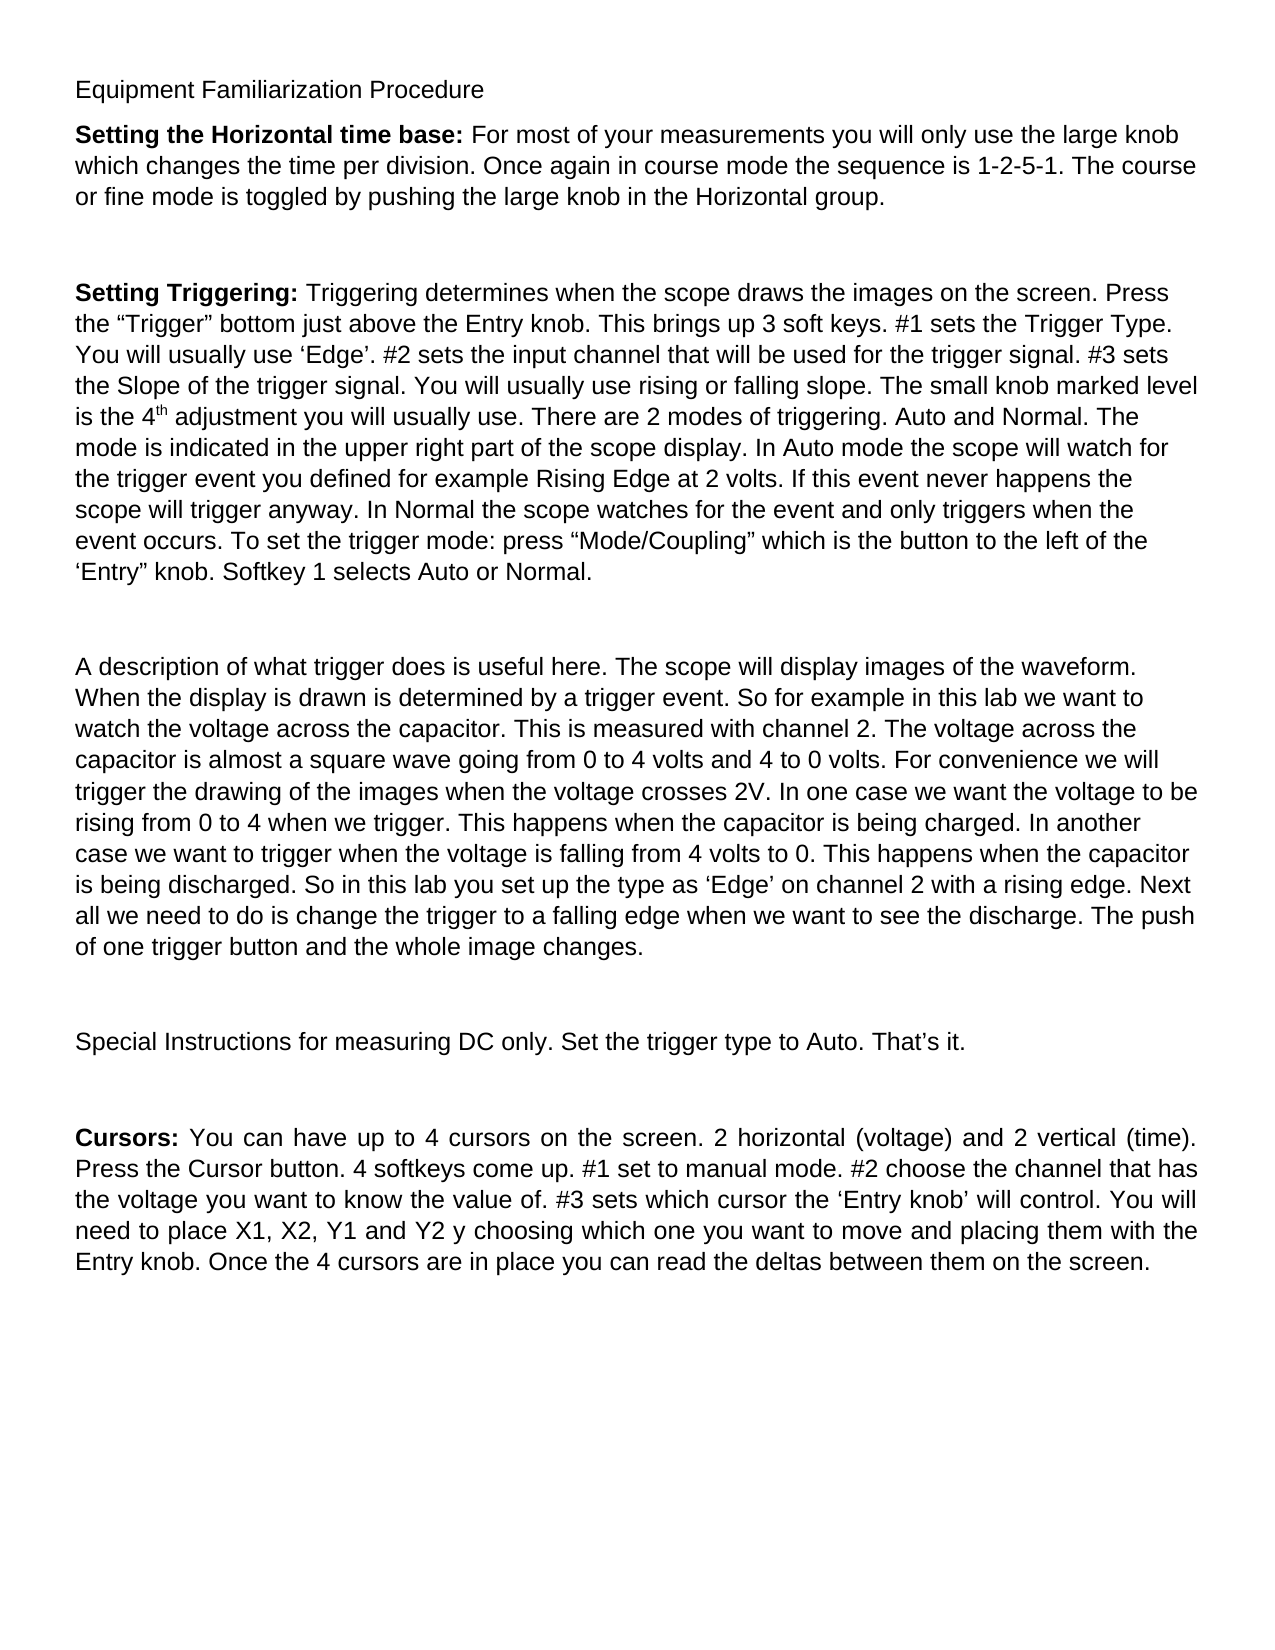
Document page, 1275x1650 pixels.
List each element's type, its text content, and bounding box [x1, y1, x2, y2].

text Cursors: You can have up to 4 cursors on the screen. 2 horizontal (voltage) and 2 vertical (time). Press the Cursor button. 4 softkeys come up. #1 set to manual mode. #2 choose the channel that has the voltage you want to know the value of. #3 sets which cursor the ‘Entry knob’ will control. You will need to place X1, X2, Y1 and Y2 y choosing which one you want to move and placing them with the Entry knob. Once the 4 cursors are in place you can read the deltas between them on the screen. [75, 1122, 1200, 1275]
text Special Instructions for measuring DC only. Set the trigger type to Auto. That’s it. [75, 1027, 1200, 1056]
text Setting the Horizontal time base: For most of your measurements you will only use the large knob which changes the time per division. Once again in course mode the sequence is 1-2-5-1. The course or fine mode is toggled by pushing the large knob in the Horizontal group. [75, 120, 1200, 211]
text Setting Triggering: Triggering determines when the scope draws the images on the screen. Press the “Trigger” bottom just above the Entry knob. This brings up 3 soft keys. #1 sets the Trigger Type. You will usually use ‘Edge’. #2 sets the input channel that will be used for the trigger signal. #3 sets the Slope of the trigger signal. You will usually use rising or falling slope. The small knob marked level is the 4th adjustment you will usually use. There are 2 modes of triggering. Auto and Normal. The mode is indicated in the upper right part of the scope display. In Auto mode the scope will watch for the trigger event you defined for example Rising Edge at 2 volts. If this event never happens the scope will trigger anyway. In Normal the scope watches for the event and only triggers when the event occurs. To set the trigger mode: press “Mode/Coupling” which is the button to the left of the ‘Entry” knob. Softkey 1 selects Auto or Normal. [75, 277, 1200, 586]
text A description of what trigger does is useful here. The scope will display images of the waveform. When the display is drawn is determined by a trigger event. So for example in this lab we want to watch the voltage across the capacitor. This is measured with channel 2. The voltage across the capacitor is almost a square wave going from 0 to 4 volts and 4 to 0 volts. For convenience we will trigger the drawing of the images when the voltage crosses 2V. In one case we want the voltage to be rising from 0 to 4 when we trigger. This happens when the capacitor is being charged. In another case we want to trigger when the voltage is falling from 4 volts to 0. This happens when the capacitor is being discharged. So in this lab you set up the type as ‘Edge’ on channel 2 with a rising edge. Next all we need to do is change the trigger to a falling edge when we want to see the discharge. The push of one trigger button and the whole image changes. [75, 652, 1200, 960]
